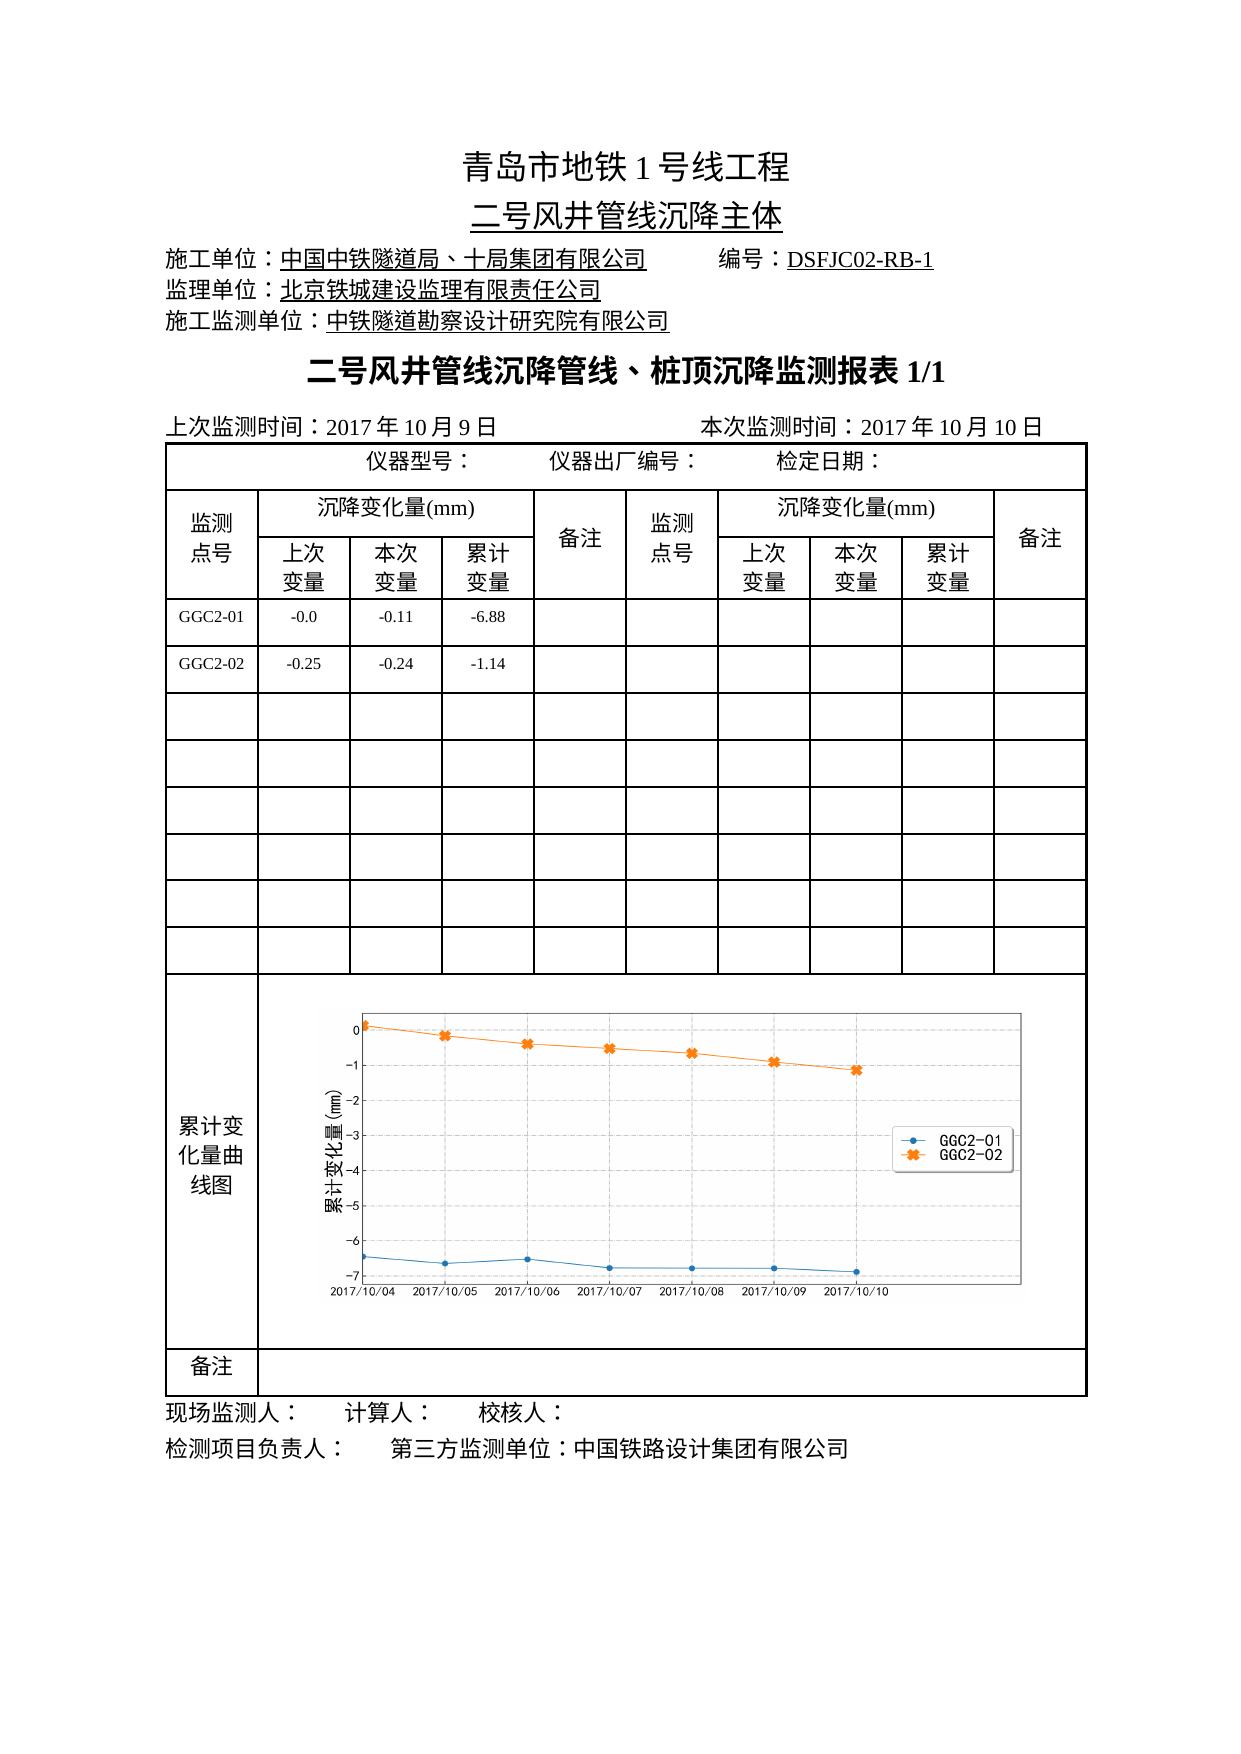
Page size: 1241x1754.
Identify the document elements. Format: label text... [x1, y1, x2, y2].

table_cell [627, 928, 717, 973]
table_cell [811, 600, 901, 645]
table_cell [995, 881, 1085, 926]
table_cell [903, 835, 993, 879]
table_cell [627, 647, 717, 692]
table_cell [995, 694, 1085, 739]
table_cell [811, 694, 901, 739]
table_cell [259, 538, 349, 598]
text 现场监测人： 计算人： 校核人： [165, 1397, 1087, 1428]
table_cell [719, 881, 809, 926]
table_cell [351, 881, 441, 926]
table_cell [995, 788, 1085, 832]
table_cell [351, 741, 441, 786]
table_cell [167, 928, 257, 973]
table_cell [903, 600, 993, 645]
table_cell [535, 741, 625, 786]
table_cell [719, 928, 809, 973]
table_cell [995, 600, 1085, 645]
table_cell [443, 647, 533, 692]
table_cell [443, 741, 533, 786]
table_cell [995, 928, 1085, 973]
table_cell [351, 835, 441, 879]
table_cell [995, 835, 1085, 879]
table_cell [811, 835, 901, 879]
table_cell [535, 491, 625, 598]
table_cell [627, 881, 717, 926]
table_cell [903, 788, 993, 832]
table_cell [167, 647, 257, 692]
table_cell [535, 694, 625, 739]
picture [317, 1007, 1027, 1303]
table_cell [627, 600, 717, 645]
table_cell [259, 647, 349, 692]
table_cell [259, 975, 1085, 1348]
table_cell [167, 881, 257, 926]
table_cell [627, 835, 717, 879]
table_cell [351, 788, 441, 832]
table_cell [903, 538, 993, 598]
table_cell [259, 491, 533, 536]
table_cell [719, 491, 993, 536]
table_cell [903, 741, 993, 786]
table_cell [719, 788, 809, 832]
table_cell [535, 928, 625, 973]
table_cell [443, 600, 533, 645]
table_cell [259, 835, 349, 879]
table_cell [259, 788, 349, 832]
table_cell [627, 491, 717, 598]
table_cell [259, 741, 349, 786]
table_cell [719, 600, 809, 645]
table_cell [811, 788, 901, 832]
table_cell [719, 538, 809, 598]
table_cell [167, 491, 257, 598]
text 二号风井管线沉降管线、桩顶沉降监测报表1/1 [165, 349, 1087, 392]
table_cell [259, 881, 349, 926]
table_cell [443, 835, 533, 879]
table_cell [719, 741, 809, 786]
text 二号风井管线沉降主体 [165, 184, 1087, 239]
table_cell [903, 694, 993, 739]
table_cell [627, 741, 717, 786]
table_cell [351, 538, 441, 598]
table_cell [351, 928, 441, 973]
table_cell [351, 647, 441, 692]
text 施工监测单位：中铁隧道勘察设计研究院有限公司 [165, 305, 1087, 337]
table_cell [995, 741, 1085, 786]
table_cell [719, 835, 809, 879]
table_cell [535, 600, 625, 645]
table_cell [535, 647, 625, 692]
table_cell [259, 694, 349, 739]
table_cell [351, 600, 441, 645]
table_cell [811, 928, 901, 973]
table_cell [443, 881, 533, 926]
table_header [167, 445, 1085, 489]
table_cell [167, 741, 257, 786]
text 检测项目负责人： 第三方监测单位：中国铁路设计集团有限公司 [165, 1433, 1087, 1464]
text 监理单位：北京铁城建设监理有限责任公司 [165, 274, 1087, 305]
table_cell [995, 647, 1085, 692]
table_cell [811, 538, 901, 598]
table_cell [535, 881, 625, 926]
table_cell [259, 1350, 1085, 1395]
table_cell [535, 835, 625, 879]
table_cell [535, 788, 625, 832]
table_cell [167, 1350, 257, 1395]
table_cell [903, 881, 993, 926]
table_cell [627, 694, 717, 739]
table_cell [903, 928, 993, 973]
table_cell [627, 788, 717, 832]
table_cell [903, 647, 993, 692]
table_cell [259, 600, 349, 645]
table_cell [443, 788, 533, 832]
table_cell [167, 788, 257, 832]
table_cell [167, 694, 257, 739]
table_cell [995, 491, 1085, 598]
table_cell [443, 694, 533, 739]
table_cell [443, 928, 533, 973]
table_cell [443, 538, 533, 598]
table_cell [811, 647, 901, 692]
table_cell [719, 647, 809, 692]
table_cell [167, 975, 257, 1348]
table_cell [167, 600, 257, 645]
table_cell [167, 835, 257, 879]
text 施工单位：中国中铁隧道局、十局集团有限公司 编号：DSFJC02-RB-1 [165, 243, 1087, 274]
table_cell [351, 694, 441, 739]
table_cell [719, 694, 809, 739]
text 上次监测时间：2017年10月9日 本次监测时间：2017年10月10日 [165, 411, 1087, 442]
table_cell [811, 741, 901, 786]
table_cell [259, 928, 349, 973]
text 青岛市地铁1号线工程 [165, 159, 1087, 184]
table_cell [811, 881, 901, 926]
